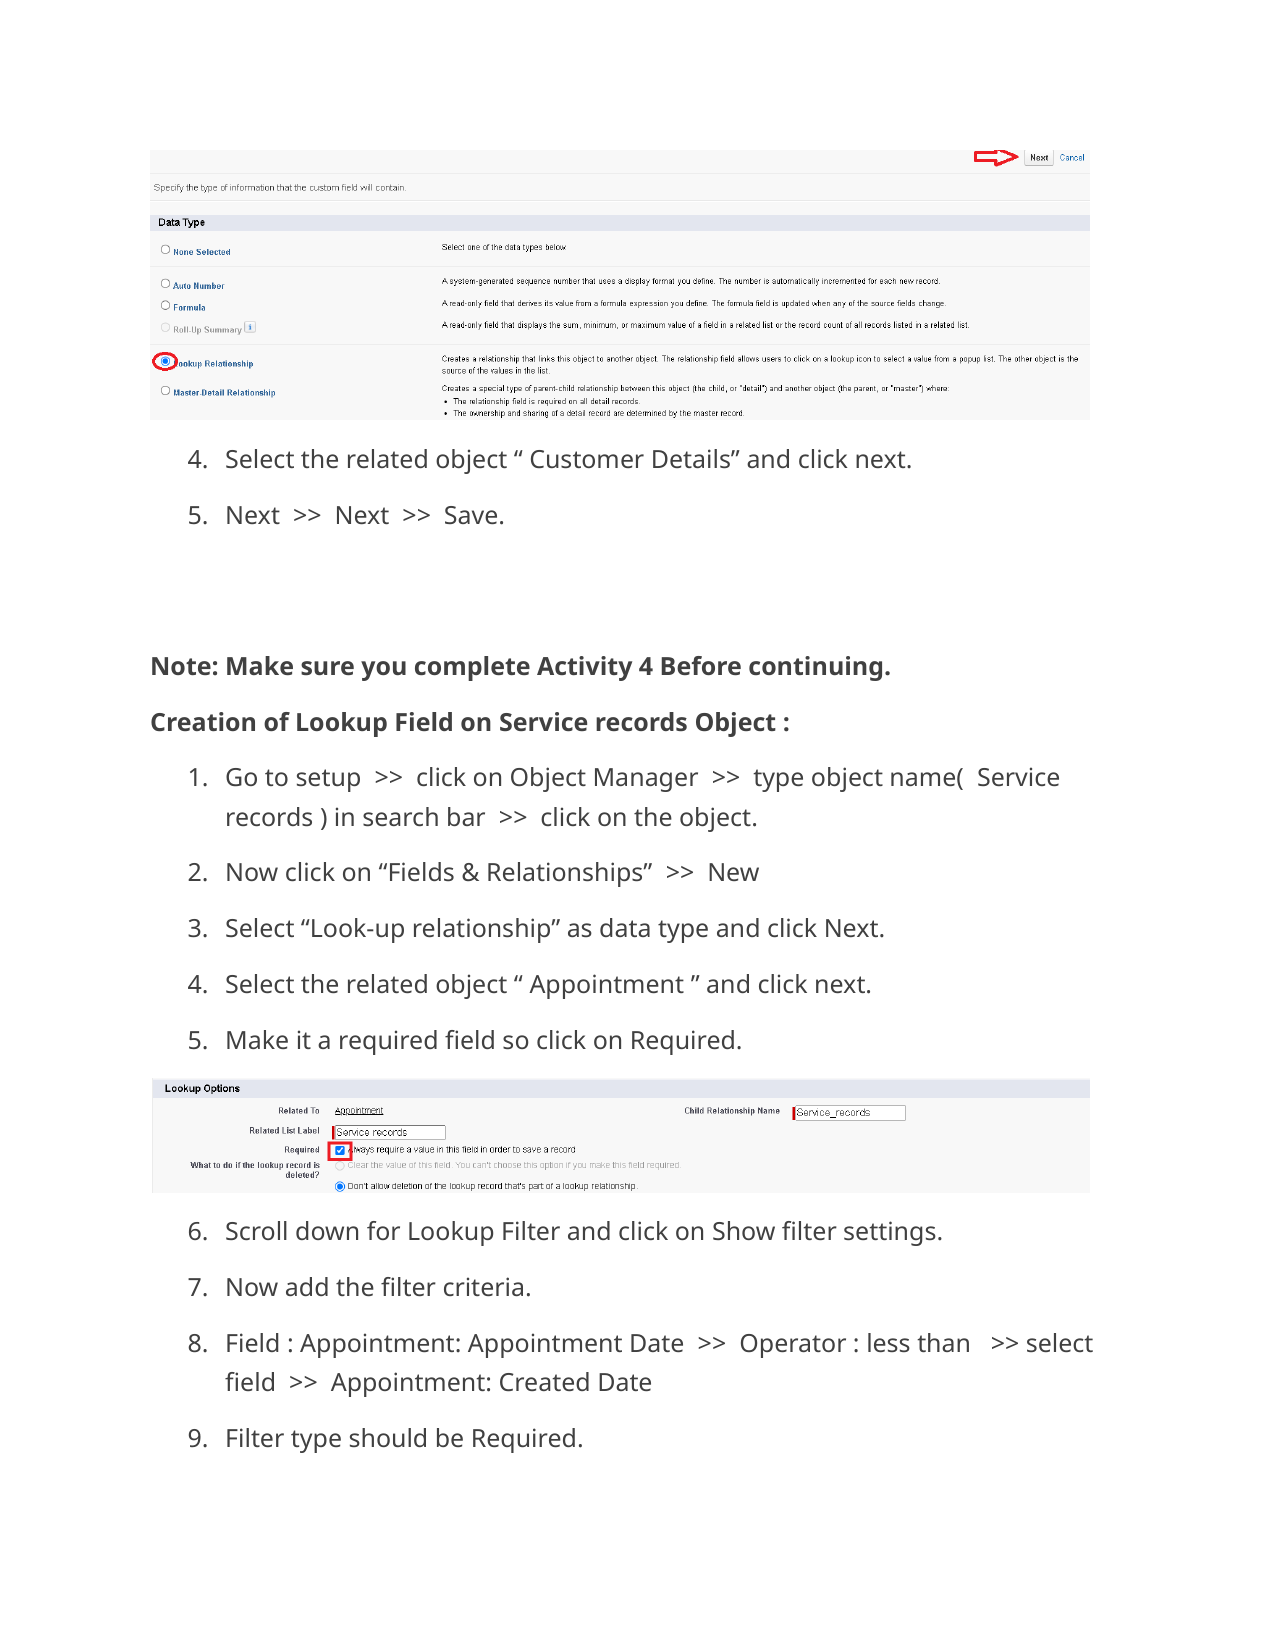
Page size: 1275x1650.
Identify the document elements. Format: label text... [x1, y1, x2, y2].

picture [150, 1078, 1090, 1193]
list Now click on “Fields & Relationships” >> New [187, 855, 1125, 889]
list Filter type should be Required. [187, 1421, 1125, 1455]
text Note: Make sure you complete Activity 4 Before continuing. [150, 648, 1125, 682]
list Scroll down for Lookup Filter and click on Show filter settings. [187, 1214, 1125, 1248]
list Select “Look-up relationship” as data type and click Next. [187, 911, 1125, 945]
list Select the related object “ Appointment ” and click next. [187, 967, 1125, 1001]
list Next >> Next >> Save. [187, 498, 1125, 532]
list Go to setup >> click on Object Manager >> type object name( Service records ) in search bar >> click on the object. [187, 760, 1125, 833]
list Field : Appointment: Appointment Date >> Operator : less than >> select field >> Appointment: Created Date [187, 1326, 1125, 1399]
list Select the related object “ Customer Details” and click next. [187, 442, 1125, 476]
list Now add the filter criteria. [187, 1270, 1125, 1304]
text Creation of Lookup Field on Service records Object : [150, 704, 1125, 738]
list Make it a required field so click on Required. [187, 1023, 1125, 1057]
picture [150, 150, 1090, 420]
